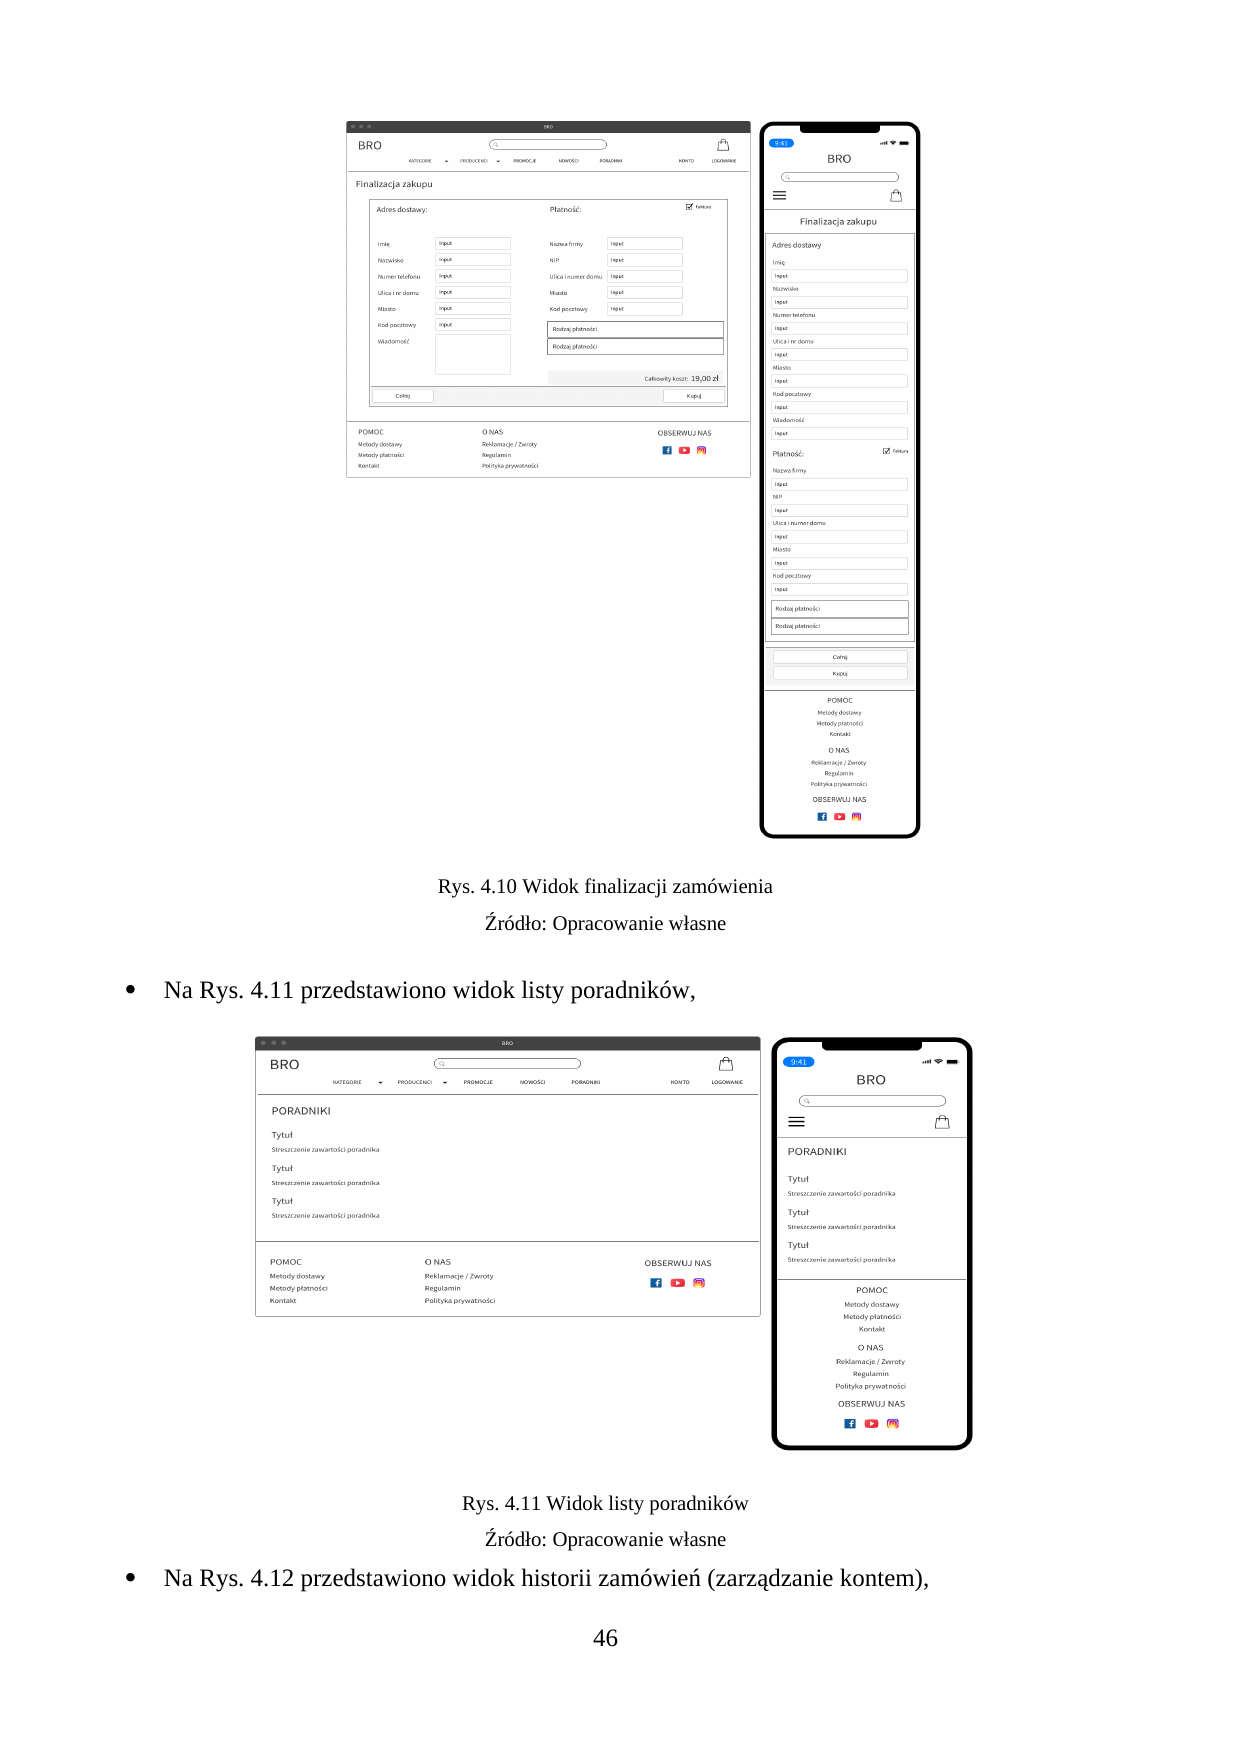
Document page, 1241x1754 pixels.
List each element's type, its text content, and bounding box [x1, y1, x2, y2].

picture [219, 1032, 992, 1492]
text Źródło: Opracowanie własne [89, 1527, 1122, 1551]
text Rys. 4.10 Widok finalizacji zamówienia [89, 874, 1122, 898]
list Na Rys. 4.11 przedstawiono widok listy poradników, [126, 975, 1122, 1004]
text Rys. 4.11 Widok listy poradników [89, 1491, 1122, 1515]
picture [332, 117, 946, 875]
text Źródło: Opracowanie własne [89, 911, 1122, 934]
list Na Rys. 4.12 przedstawiono widok historii zamówień (zarządzanie kontem), [126, 1563, 1122, 1592]
